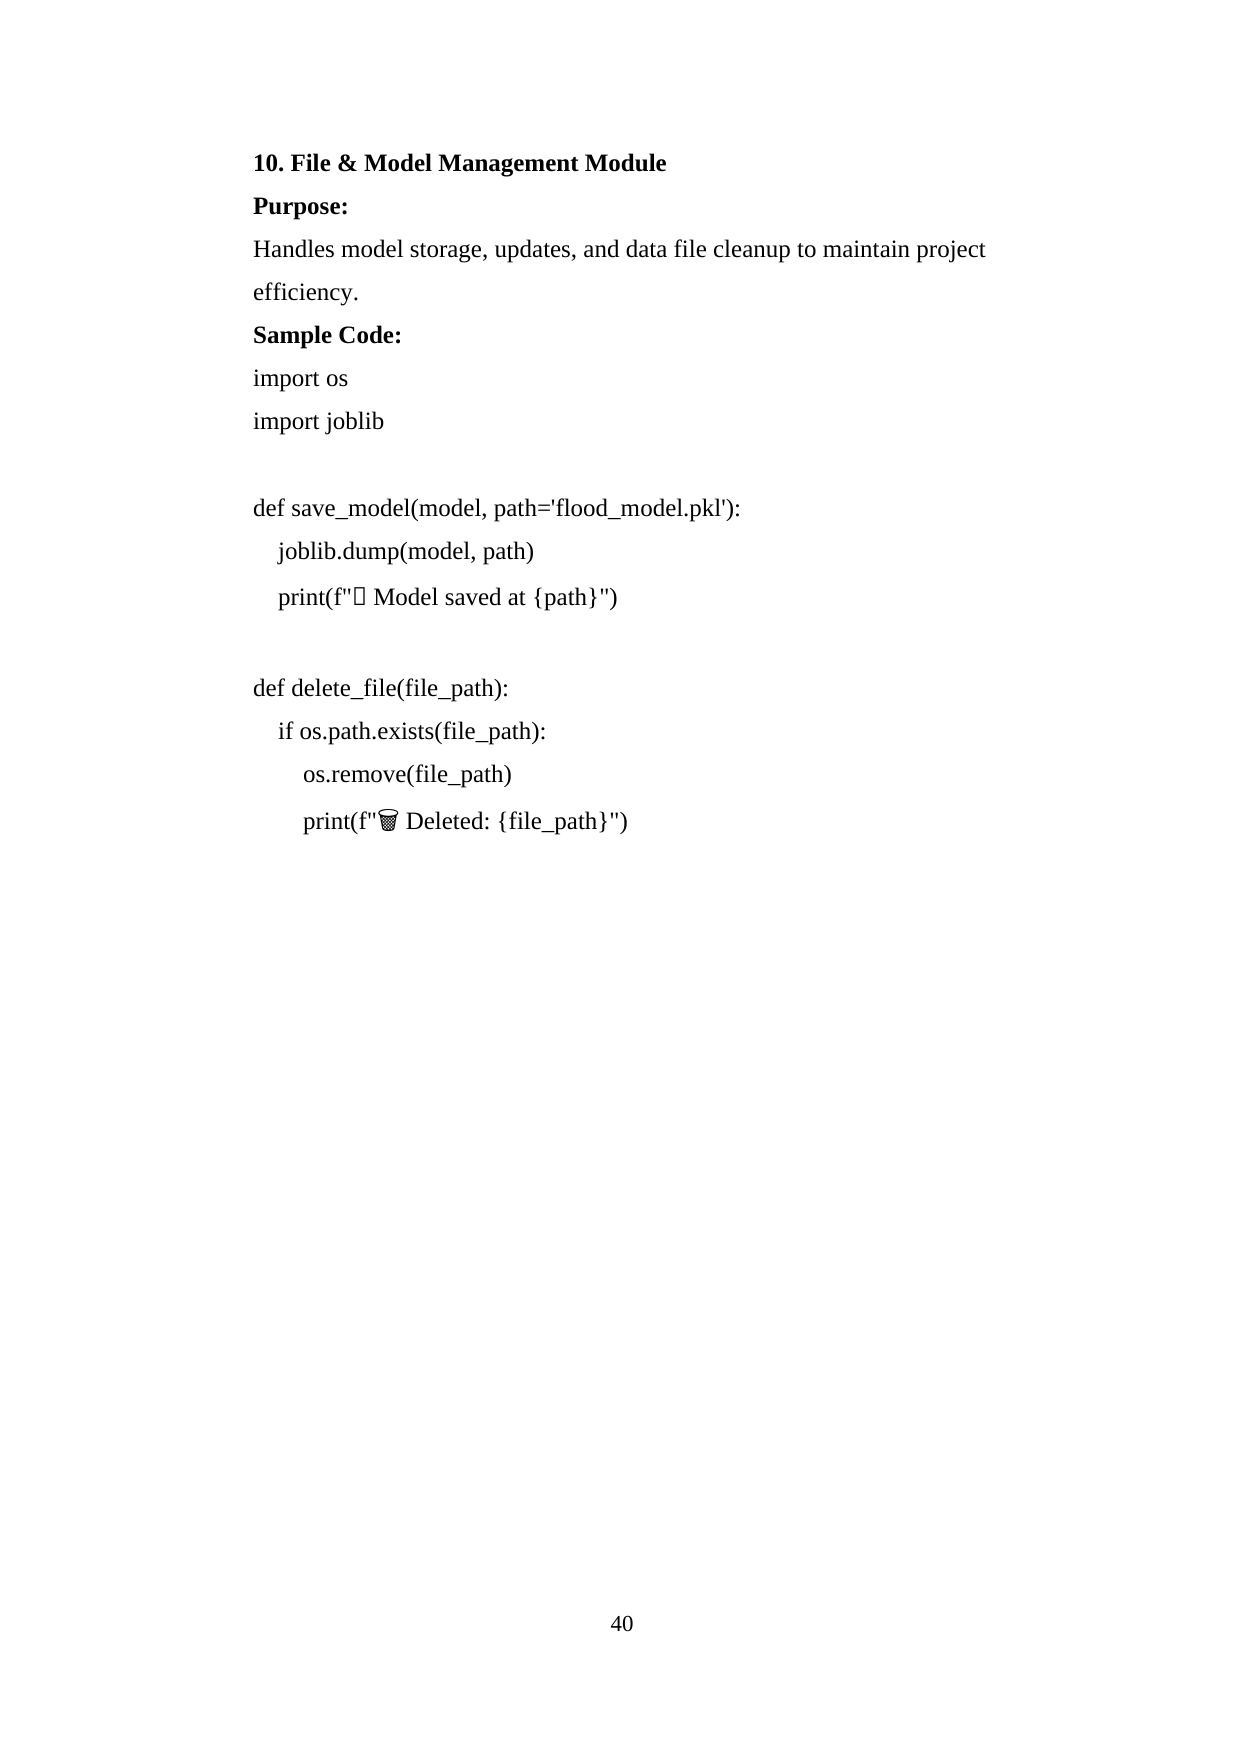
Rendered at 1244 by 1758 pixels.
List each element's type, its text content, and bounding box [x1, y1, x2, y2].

text joblib.dump(model, path) [253, 536, 1069, 564]
text def save_model(model, path='flood_model.pkl'): [253, 493, 1069, 521]
text print(f"✅ Model saved at {path}") [253, 579, 1069, 613]
text def delete_file(file_path): [253, 673, 1069, 702]
text Sample Code: [253, 320, 1069, 349]
text os.remove(file_path) [253, 759, 1069, 788]
text Purpose: Handles model storage, updates, and data file cleanup to maintain project efficiency. [253, 191, 1069, 306]
text if os.path.exists(file_path): [253, 716, 1069, 745]
text 10. File & Model Management Module [253, 148, 1069, 176]
text print(f"🗑️ Deleted: {file_path}") [253, 802, 1069, 837]
text import os [253, 363, 1069, 392]
text import joblib [253, 406, 1069, 435]
